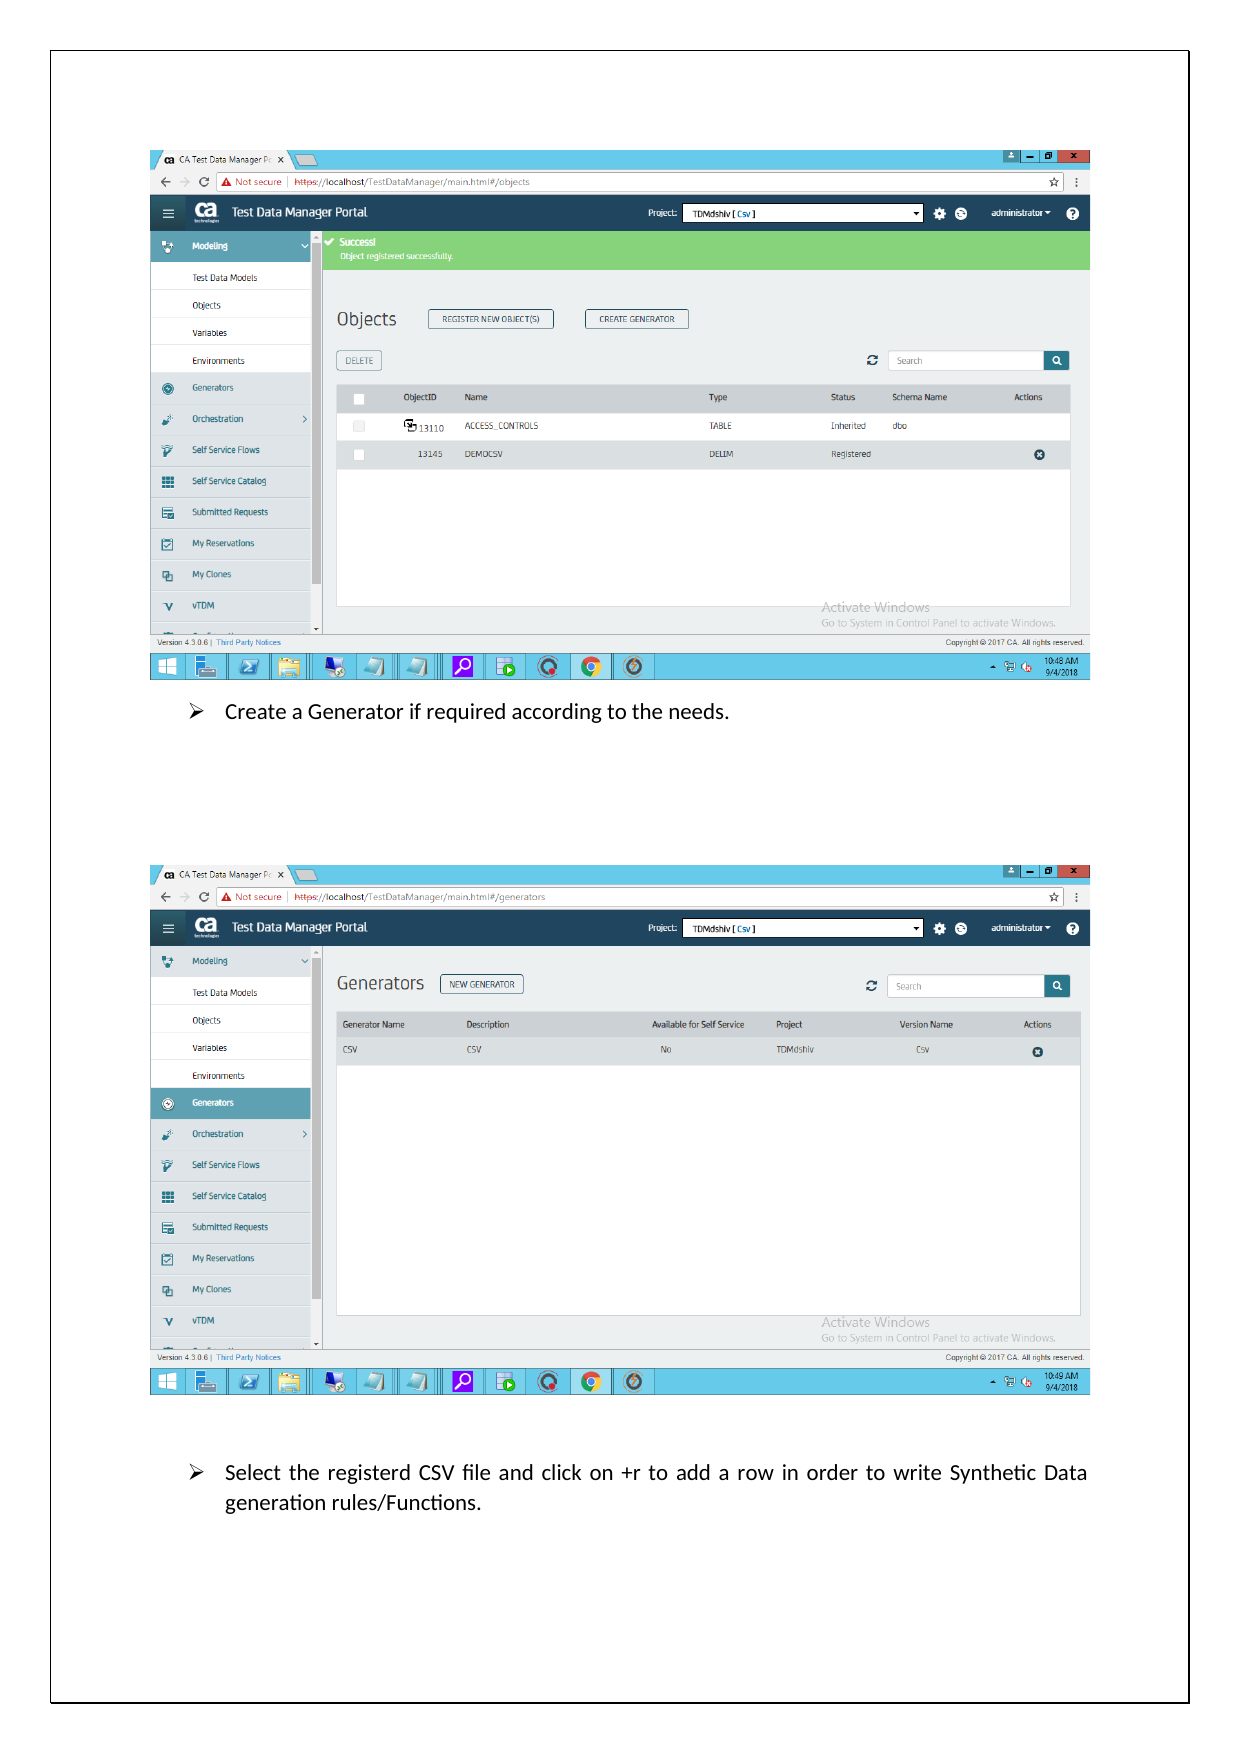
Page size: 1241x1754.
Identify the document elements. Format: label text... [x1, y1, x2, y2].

picture [150, 865, 1091, 1395]
picture [150, 150, 1091, 680]
list Create a Generator if required according to the needs. [187, 697, 1089, 725]
list Select the registerd CSV file and click on +r to add a row in order to write Synthetic Data generation rules/Functions. [187, 1458, 1089, 1516]
